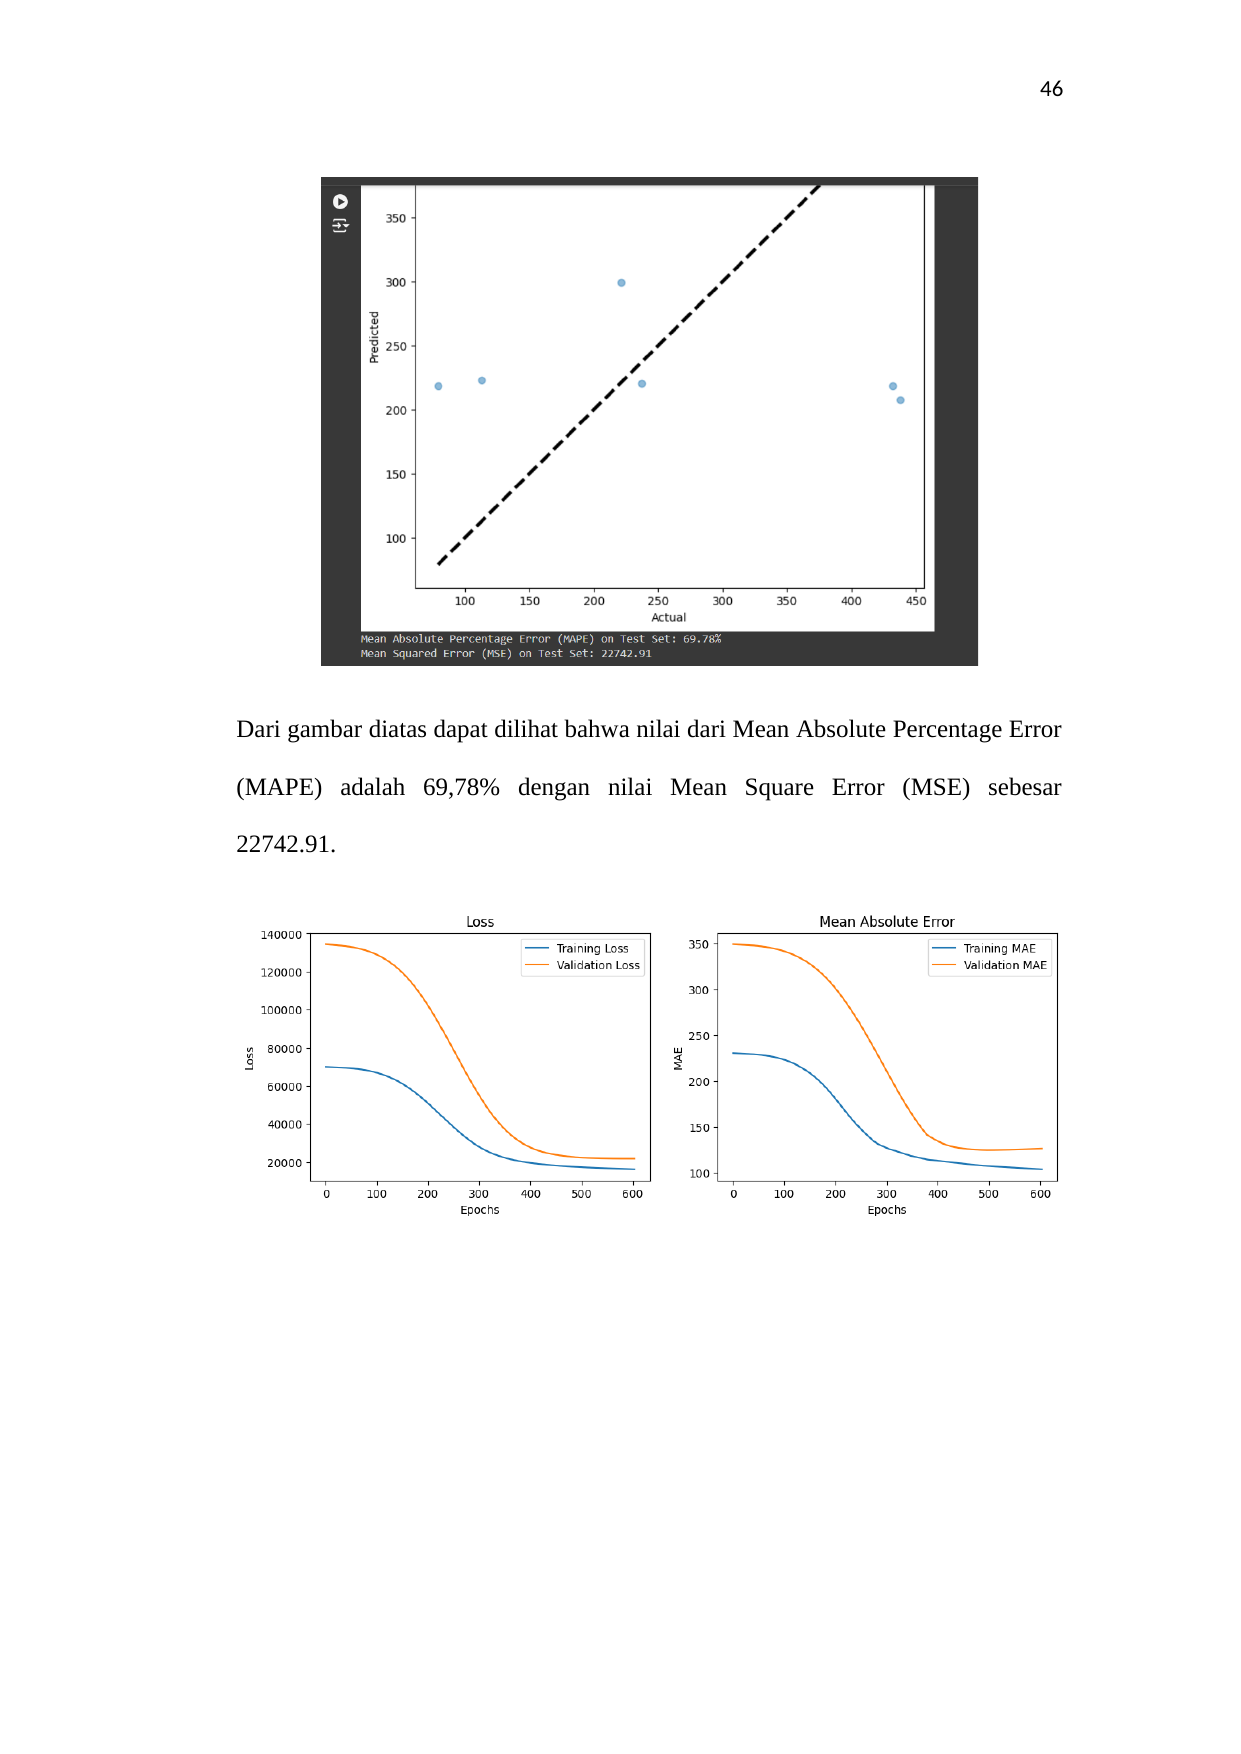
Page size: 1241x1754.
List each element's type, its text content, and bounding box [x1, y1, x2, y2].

text Dari gambar diatas dapat dilihat bahwa nilai dari Mean Absolute Percentage Error (MAPE) adalah 69,78% dengan nilai Mean Square Error (MSE) sebesar 22742.91. [236, 714, 1063, 858]
picture [236, 907, 1064, 1223]
picture [321, 177, 979, 666]
